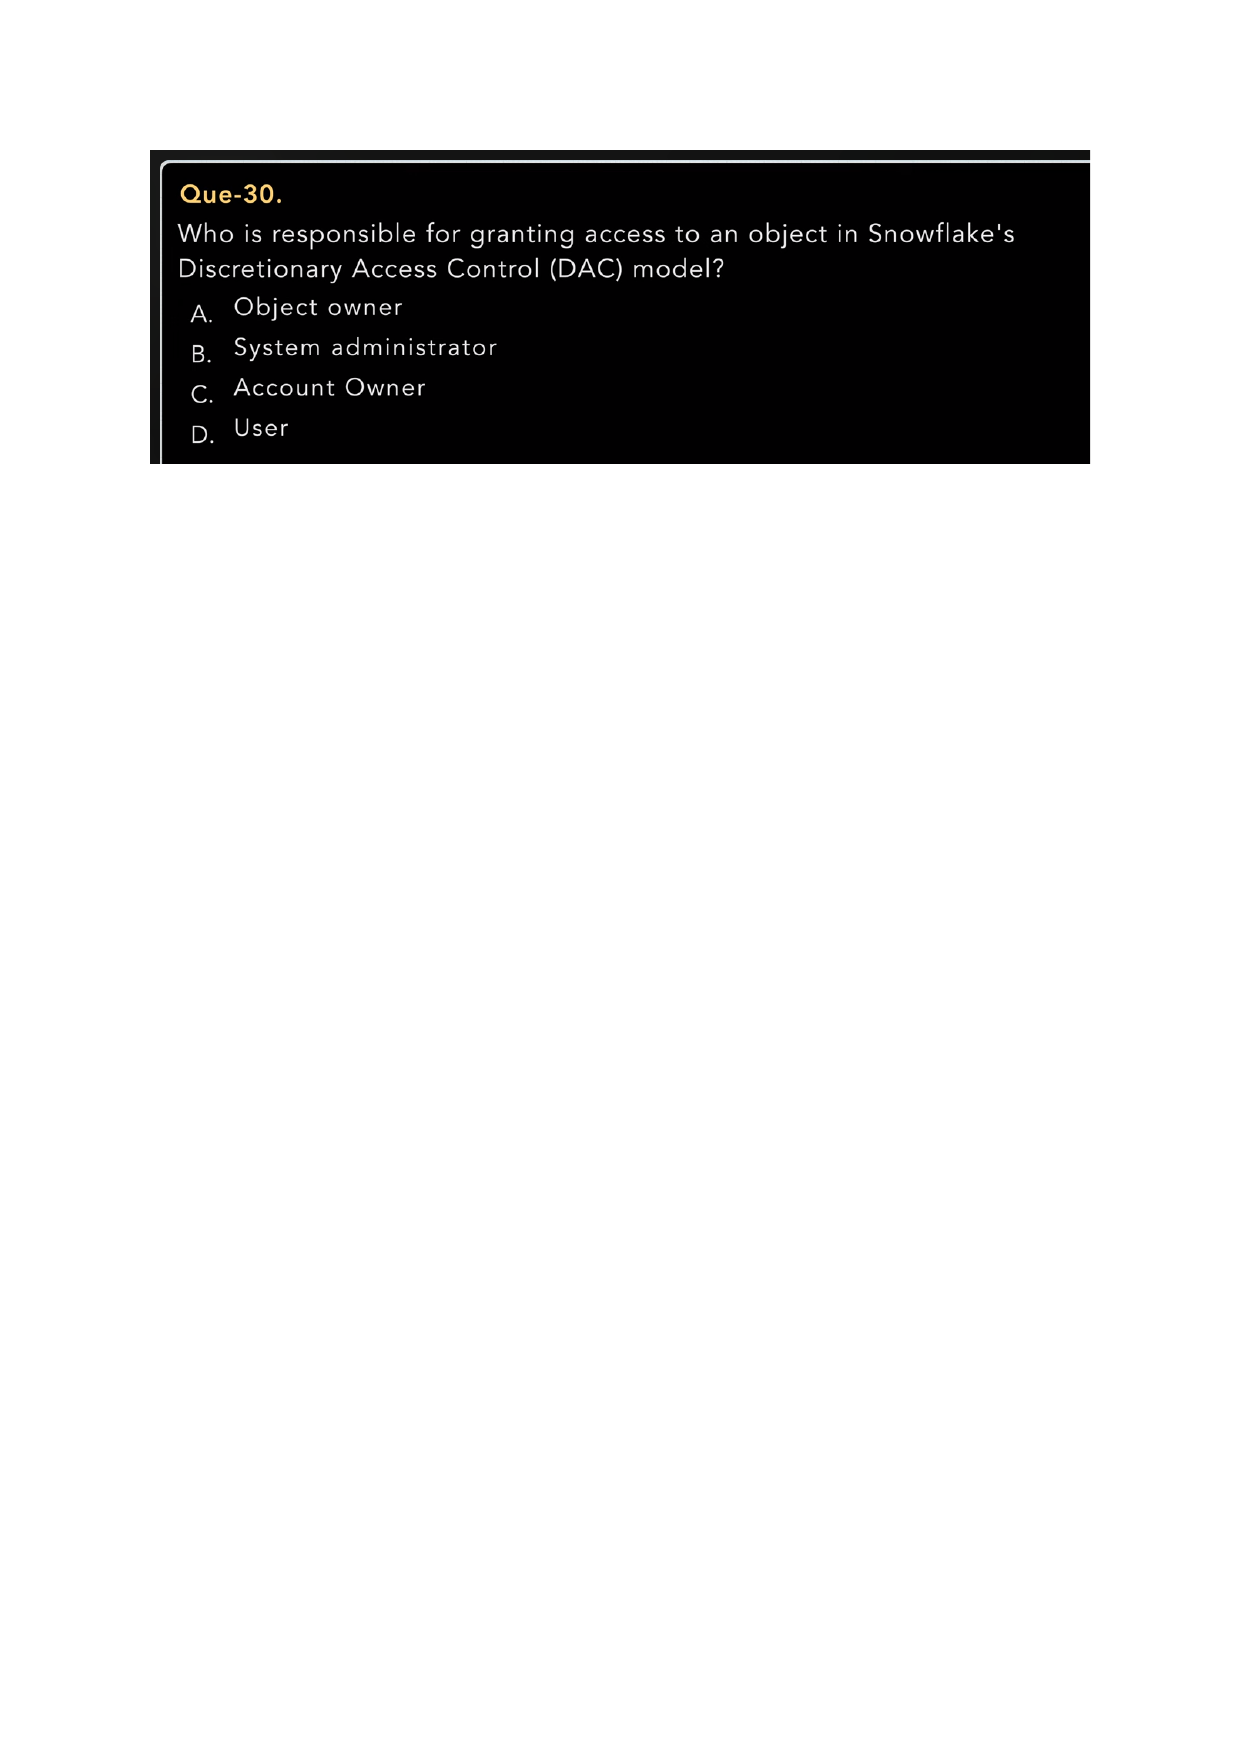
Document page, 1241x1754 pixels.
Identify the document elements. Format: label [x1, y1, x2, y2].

picture [150, 150, 1091, 464]
